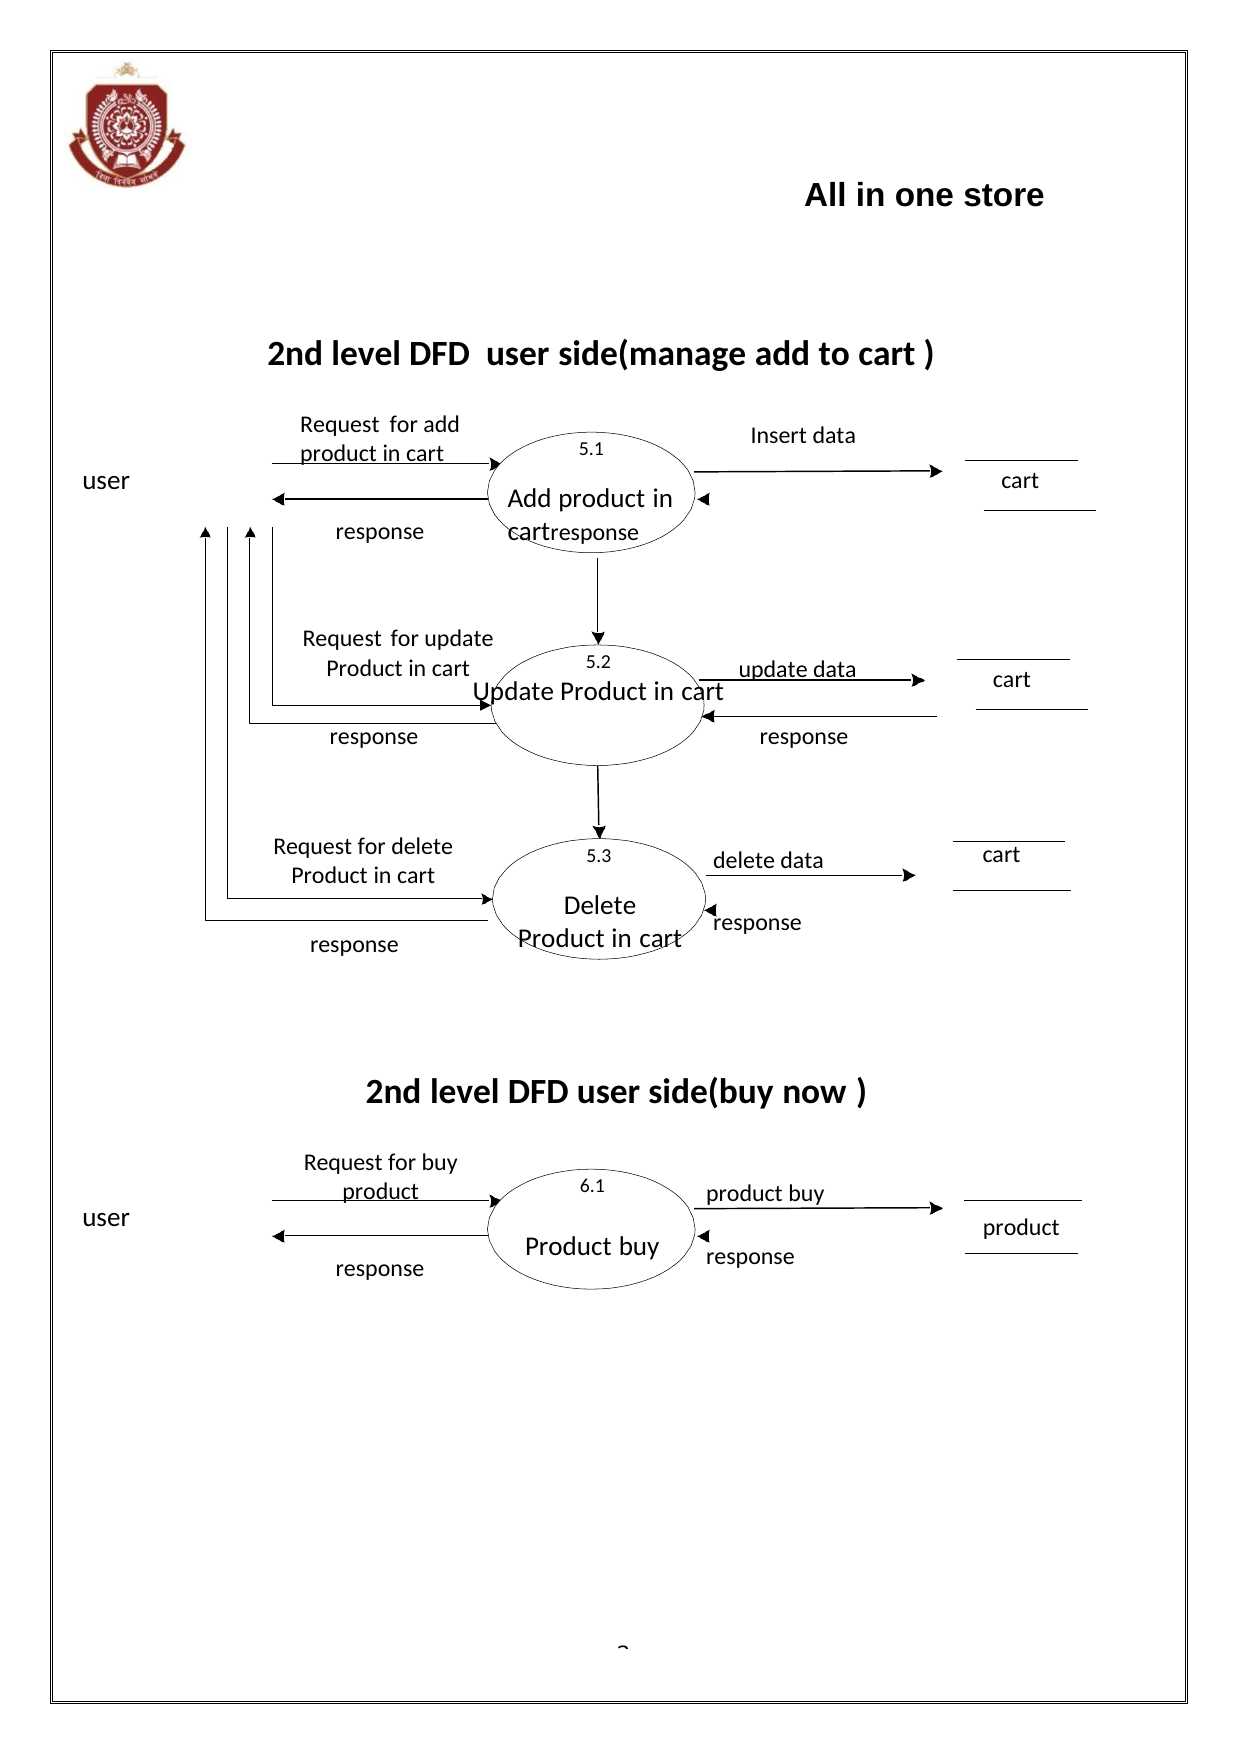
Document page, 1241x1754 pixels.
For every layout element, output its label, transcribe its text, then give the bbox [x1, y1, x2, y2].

picture [489, 1194, 503, 1208]
picture [481, 893, 492, 905]
text cart [67, 465, 1039, 494]
picture [591, 631, 605, 644]
subtitle 2nd level DFD user side(manage add to cart ) [103, 331, 1098, 375]
picture [271, 1229, 285, 1243]
picture [489, 457, 503, 465]
picture [696, 1229, 710, 1243]
picture [64, 59, 192, 188]
picture [244, 526, 256, 538]
picture [271, 494, 285, 506]
text cart [67, 664, 1031, 694]
picture [592, 825, 606, 838]
text product [902, 1212, 1140, 1241]
picture [929, 1201, 943, 1212]
picture [703, 903, 717, 917]
picture [902, 868, 916, 882]
text cart [982, 845, 1185, 867]
picture [701, 709, 715, 723]
picture [696, 494, 710, 506]
subtitle 2nd level DFD user side(buy now ) [134, 1069, 1098, 1112]
picture [199, 526, 211, 538]
